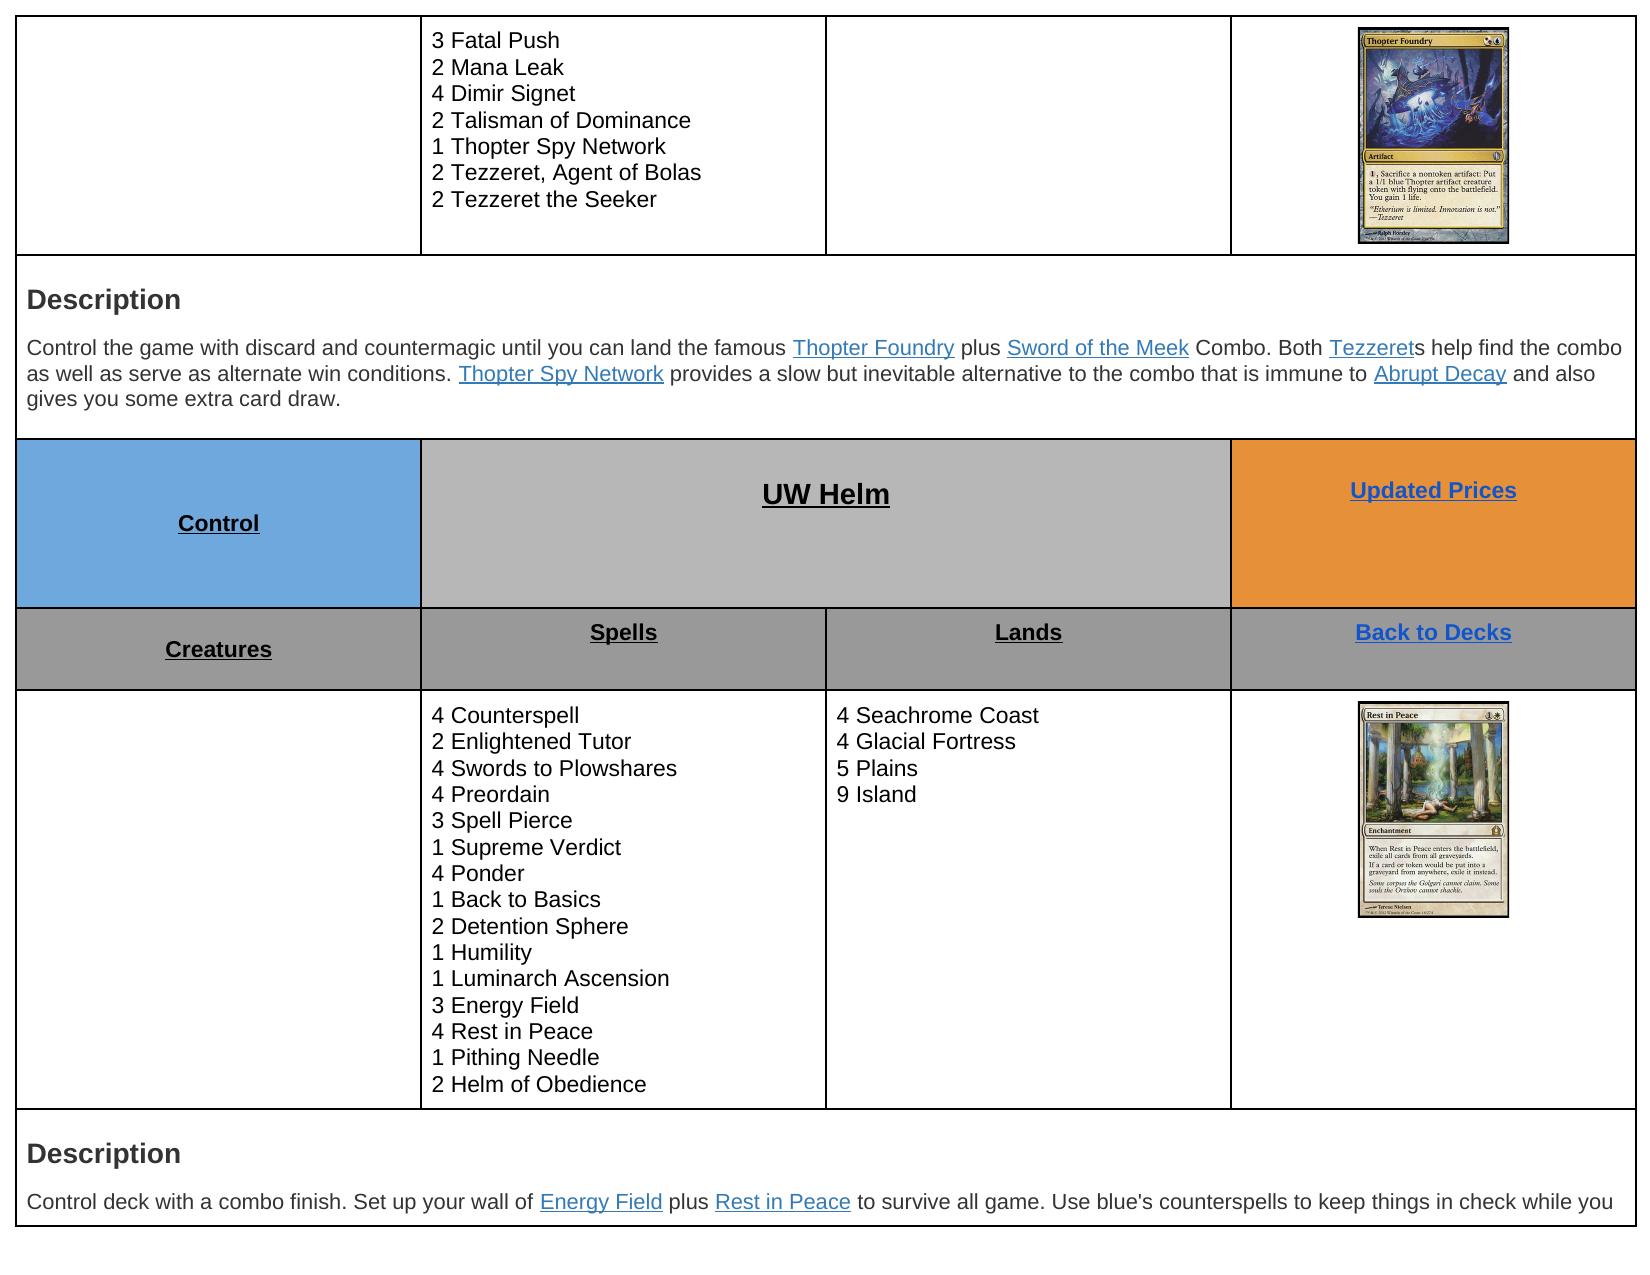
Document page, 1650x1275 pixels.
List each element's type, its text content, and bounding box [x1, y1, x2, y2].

table_cell UW Helm [422, 440, 1230, 607]
table_cell Lands [827, 609, 1230, 689]
table_cell Control [17, 440, 420, 607]
table_cell [1232, 691, 1635, 1107]
table_cell Description Control the game with discard and countermagic until you can land the famous Thopter Foundry plus Sword of the Meek Combo. Both Tezzerets help find the combo as well as serve as alternate win conditions. Thopter Spy Network provides a slow but inevitable alternative to the combo that is immune to Abrupt Decay and also gives you some extra card draw. [17, 256, 1635, 438]
table_cell Creatures [17, 609, 420, 689]
table_cell [17, 691, 420, 1107]
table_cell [17, 1110, 1635, 1224]
picture [1357, 701, 1510, 918]
table_cell Back to Decks [1232, 609, 1635, 689]
table_cell Spells [422, 609, 825, 689]
table_cell 4 Counterspell 2 Enlightened Tutor 4 Swords to Plowshares 4 Preordain 3 Spell Pierce 1 Supreme Verdict 4 Ponder 1 Back to Basics 2 Detention Sphere 1 Humility 1 Luminarch Ascension 3 Energy Field 4 Rest in Peace 1 Pithing Needle 2 Helm of Obedience [422, 691, 825, 1107]
table_cell 4 Seachrome Coast 4 Glacial Fortress 5 Plains 9 Island [827, 691, 1230, 1107]
picture [1357, 27, 1510, 244]
table_cell Updated Prices [1232, 440, 1635, 607]
